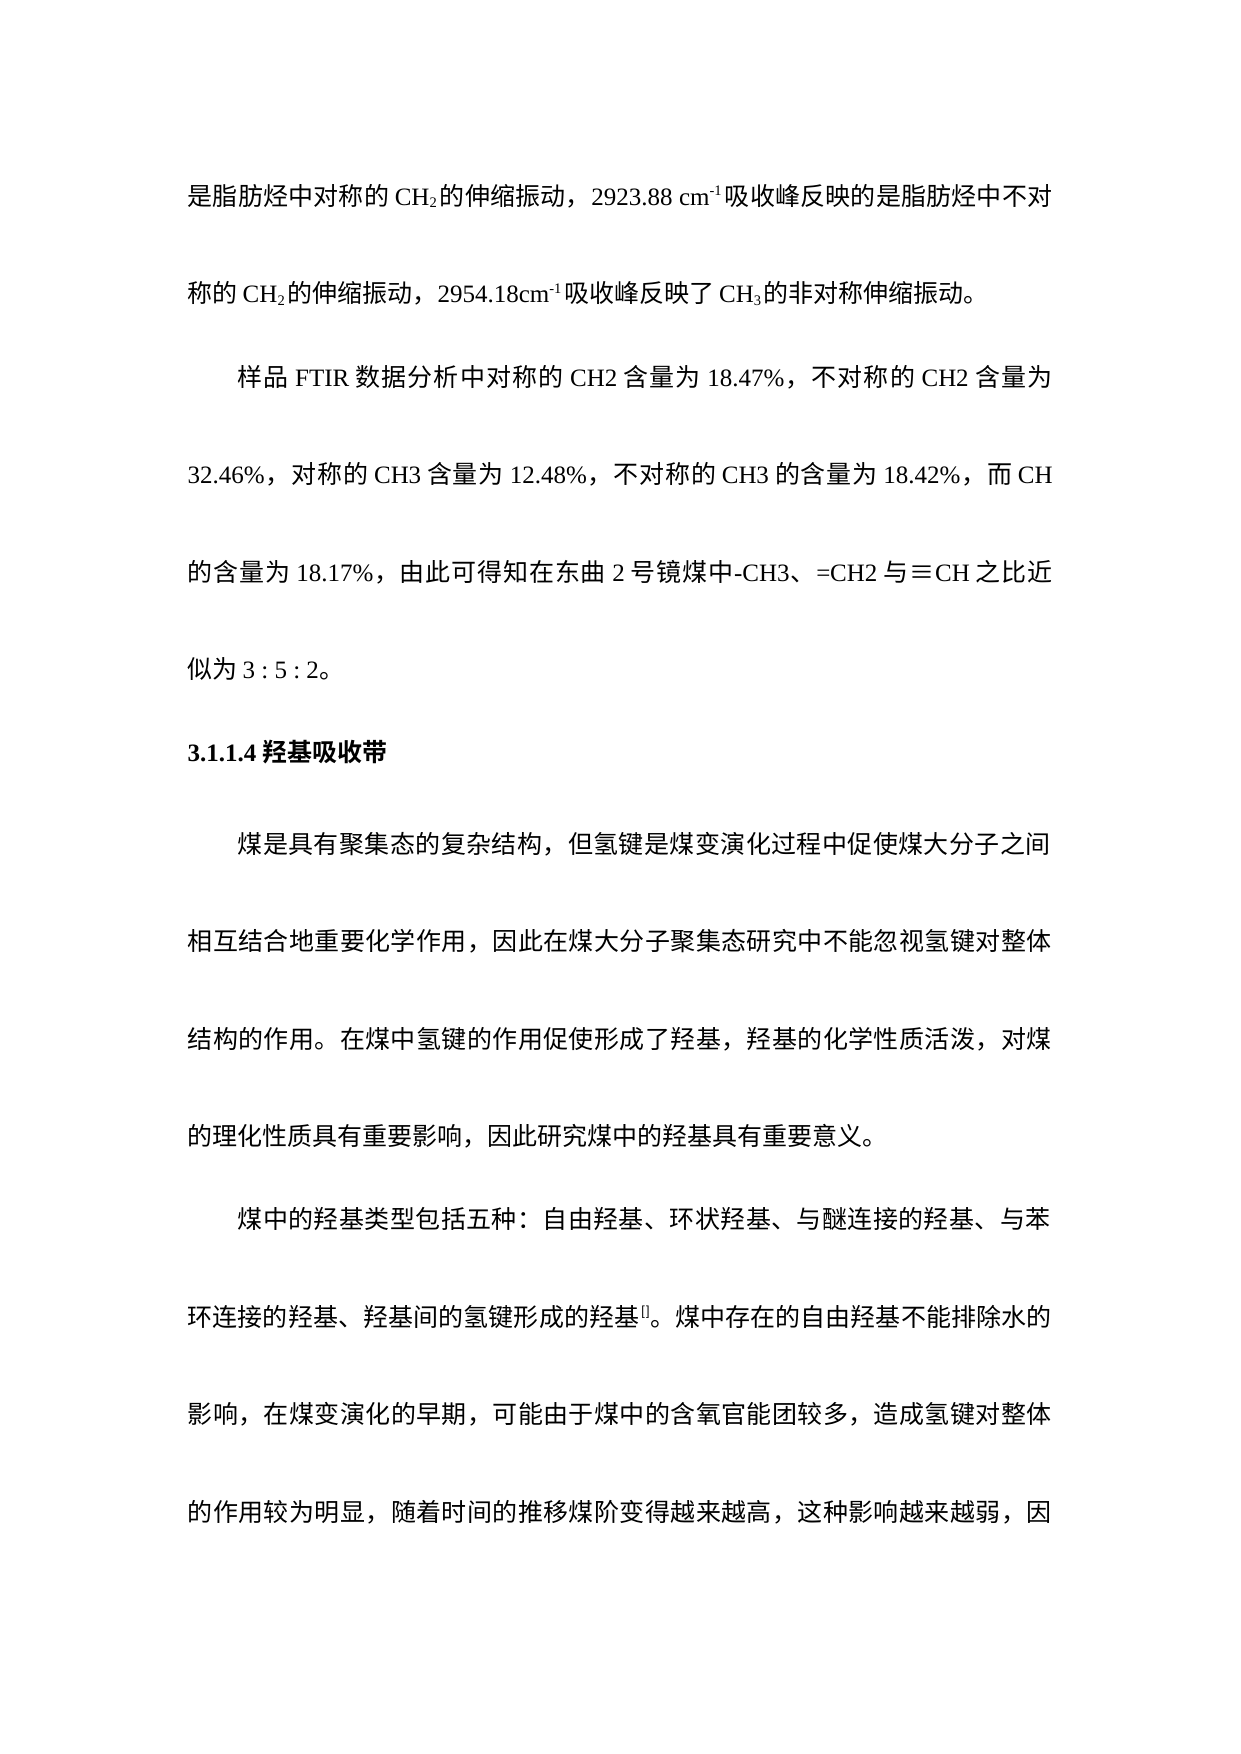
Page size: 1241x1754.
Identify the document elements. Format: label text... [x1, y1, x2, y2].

text 煤是具有聚集态的复杂结构，但氢键是煤变演化过程中促使煤大分子之间相互结合地重要化学作用，因此在煤大分子聚集态研究中不能忽视氢键对整体结构的作用。在煤中氢键的作用促使形成了羟基，羟基的化学性质活泼，对煤的理化性质具有重要影响，因此研究煤中的羟基具有重要意义。 [187, 810, 1053, 1167]
text 样品FTIR数据分析中对称的CH2含量为18.47%，不对称的CH2含量为32.46%，对称的CH3含量为12.48%，不对称的CH3的含量为18.42%，而CH的含量为18.17%，由此可得知在东曲2号镜煤中-CH3、=CH2与≡CH之比近似为3 : 5 : 2。 [187, 343, 1053, 700]
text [187, 1185, 1053, 1543]
text 3.1.1.4 羟基吸收带 [187, 718, 1053, 783]
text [187, 162, 1053, 324]
